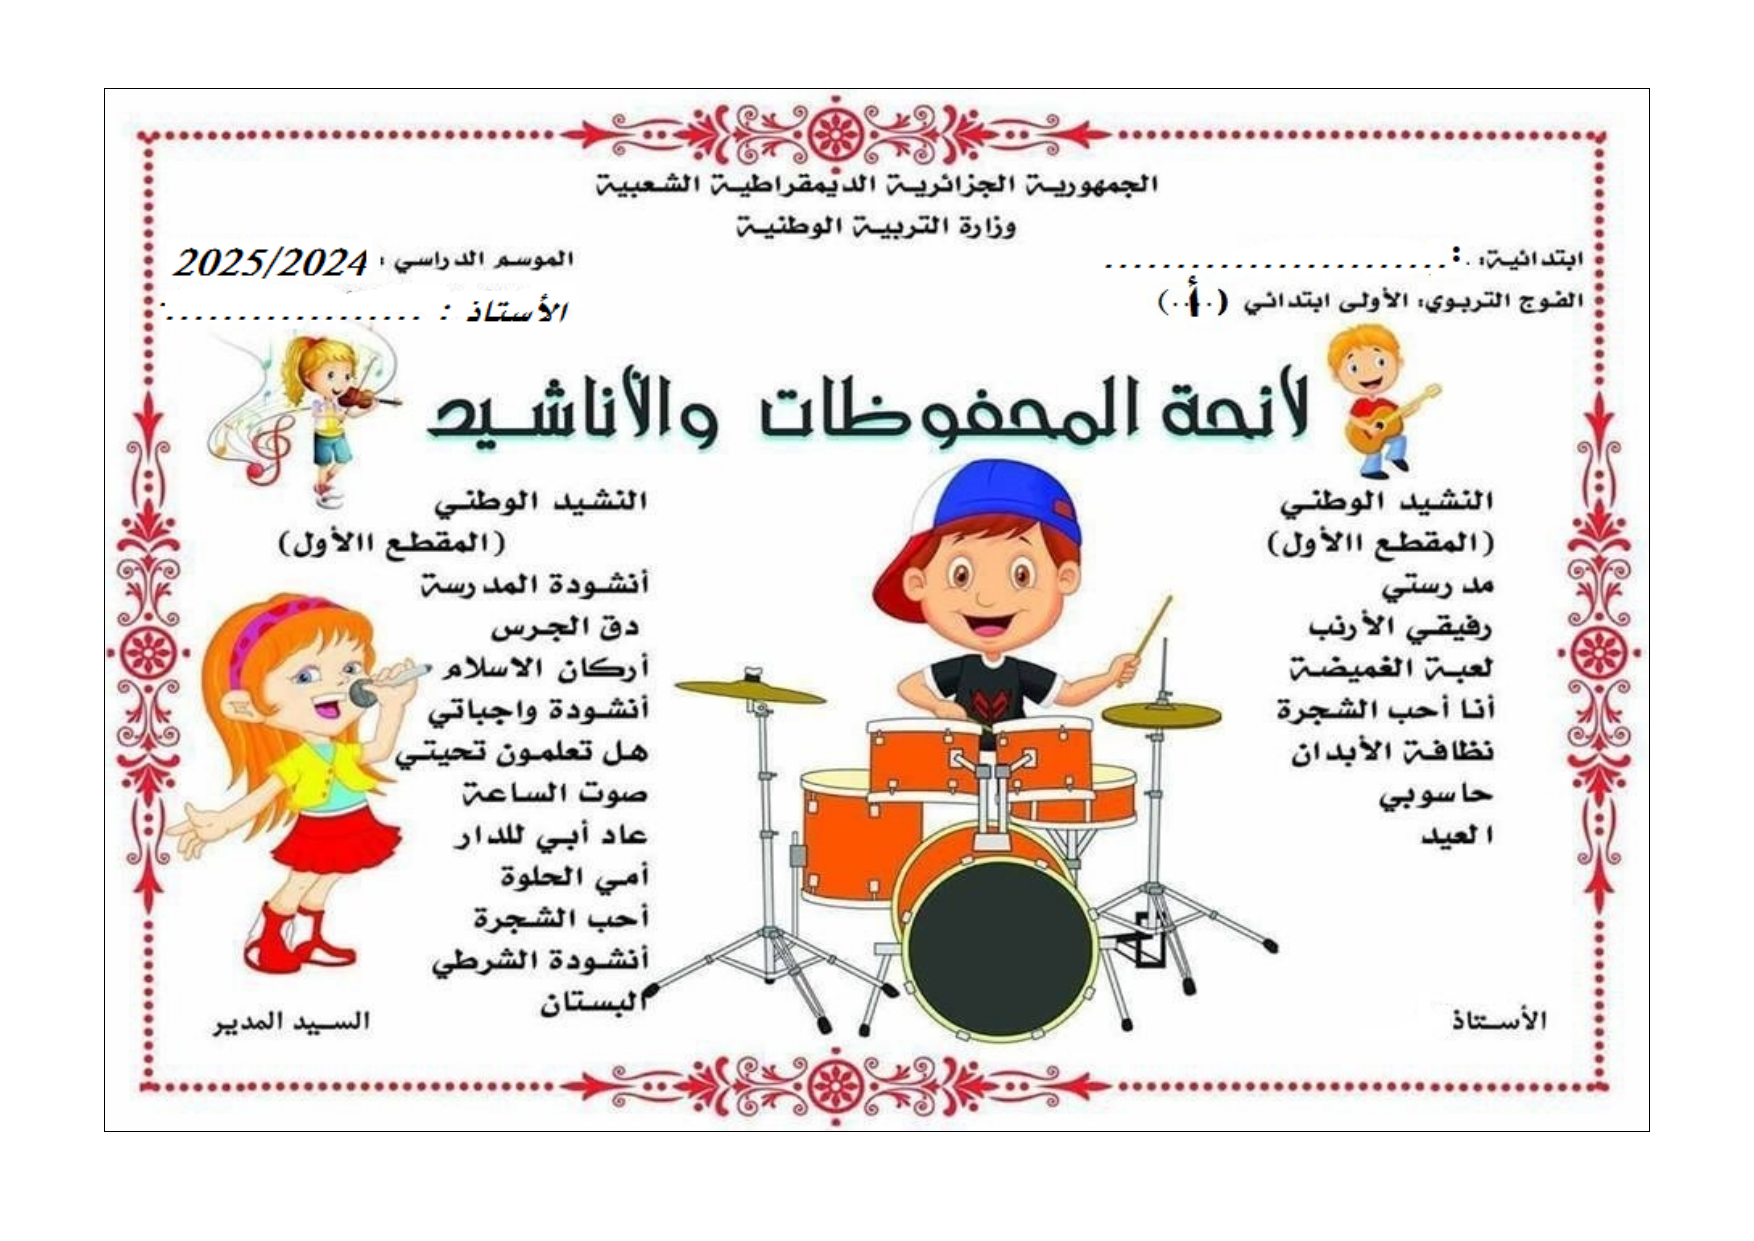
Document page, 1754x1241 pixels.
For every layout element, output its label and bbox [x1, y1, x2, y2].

picture [105, 89, 1649, 1131]
